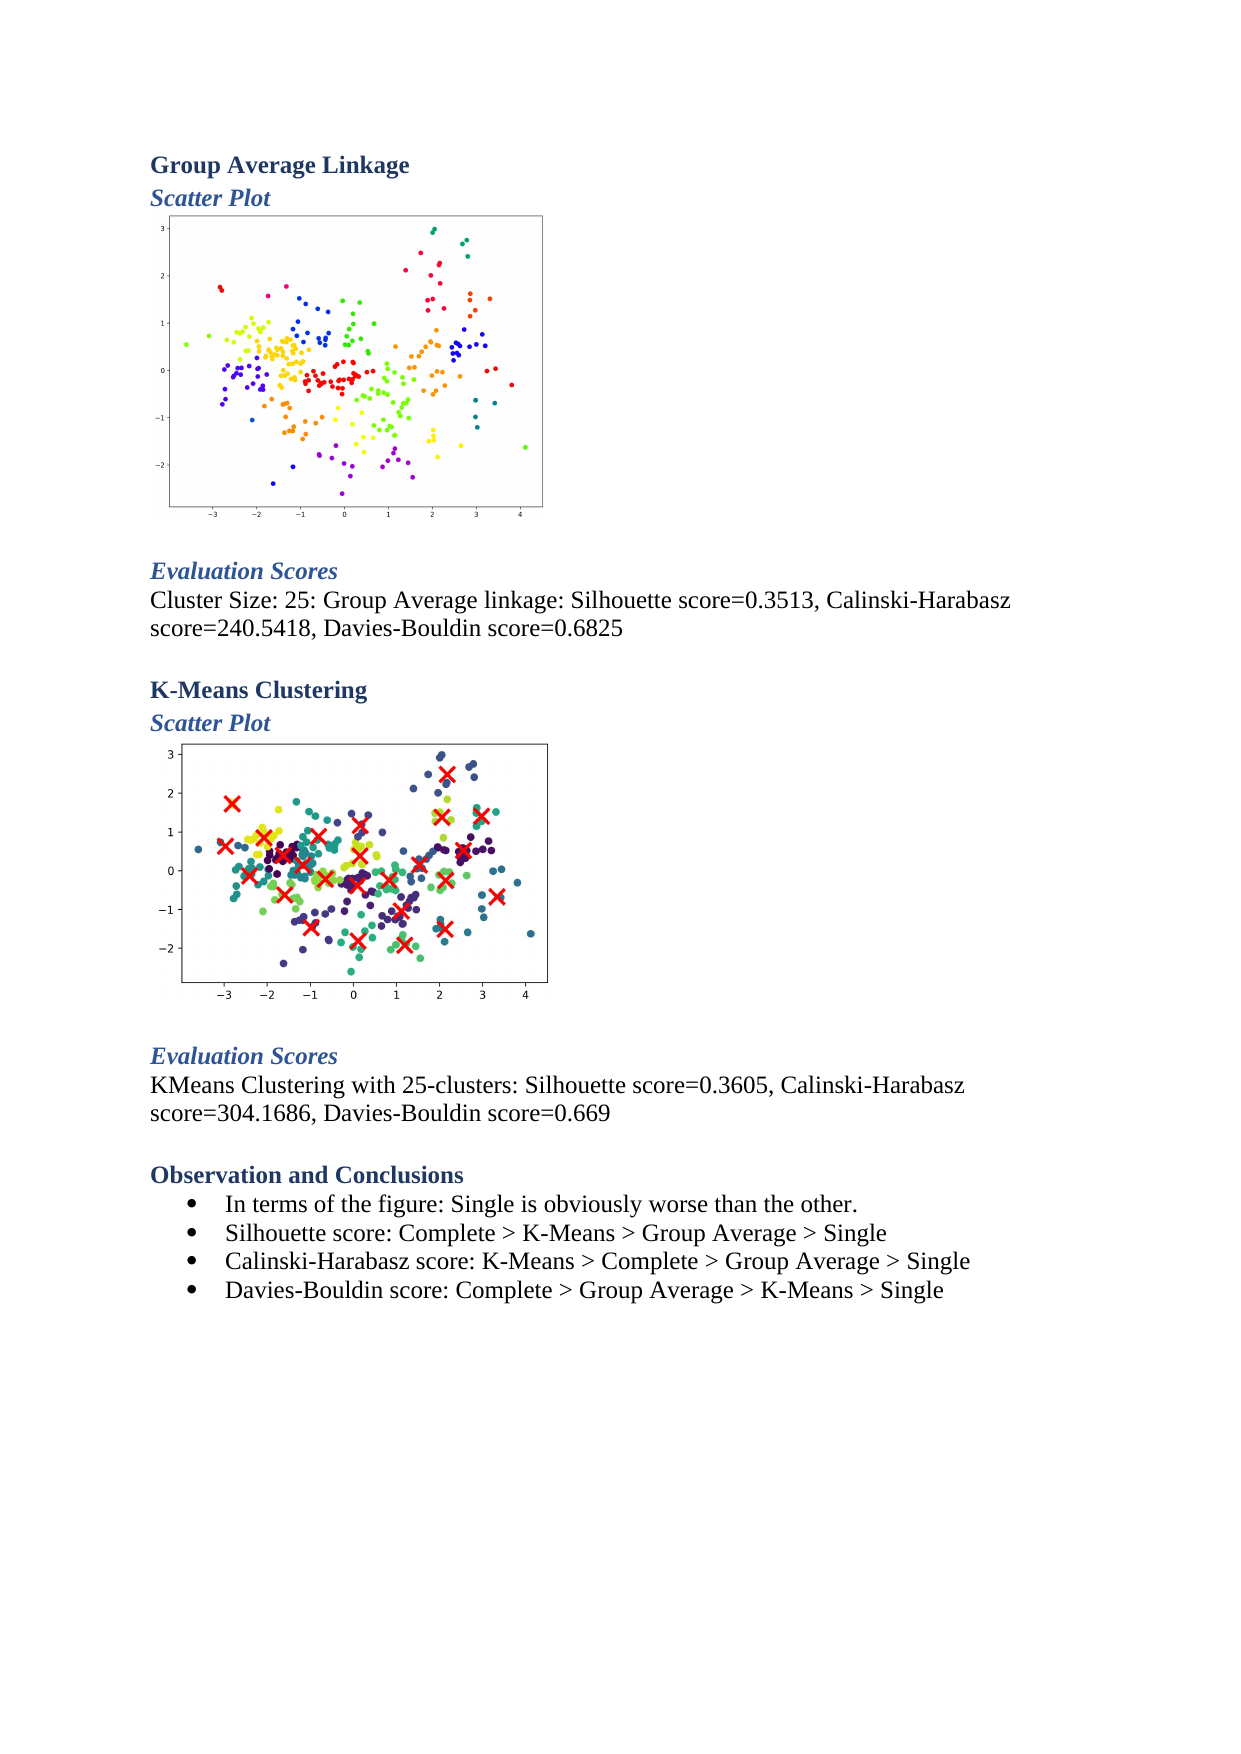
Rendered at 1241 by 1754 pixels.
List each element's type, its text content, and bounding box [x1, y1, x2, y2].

text KMeans Clustering with 25-clusters: Silhouette score=0.3605, Calinski-Harabasz score=304.1686, Davies-Bouldin score=0.669 [150, 1070, 1090, 1127]
subtitle Scatter Plot [150, 708, 1090, 737]
subtitle Scatter Plot [150, 183, 1090, 212]
list Davies-Bouldin score: Complete > Group Average > K-Means > Single [187, 1275, 1090, 1304]
subtitle Evaluation Scores [150, 1041, 1090, 1070]
list Calinski-Harabasz score: K-Means > Complete > Group Average > Single [187, 1246, 1090, 1275]
subtitle Group Average Linkage [150, 150, 1090, 179]
subtitle Evaluation Scores [150, 556, 1090, 585]
subtitle Observation and Conclusions [150, 1160, 1090, 1189]
text Cluster Size: 25: Group Average linkage: Silhouette score=0.3513, Calinski-Harabasz score=240.5418, Davies-Bouldin score=0.6825 [150, 585, 1090, 642]
list Silhouette score: Complete > K-Means > Group Average > Single [187, 1218, 1090, 1246]
subtitle K-Means Clustering [150, 675, 1090, 704]
picture [150, 736, 555, 1009]
picture [150, 211, 547, 523]
list In terms of the figure: Single is obviously worse than the other. [187, 1189, 1090, 1218]
